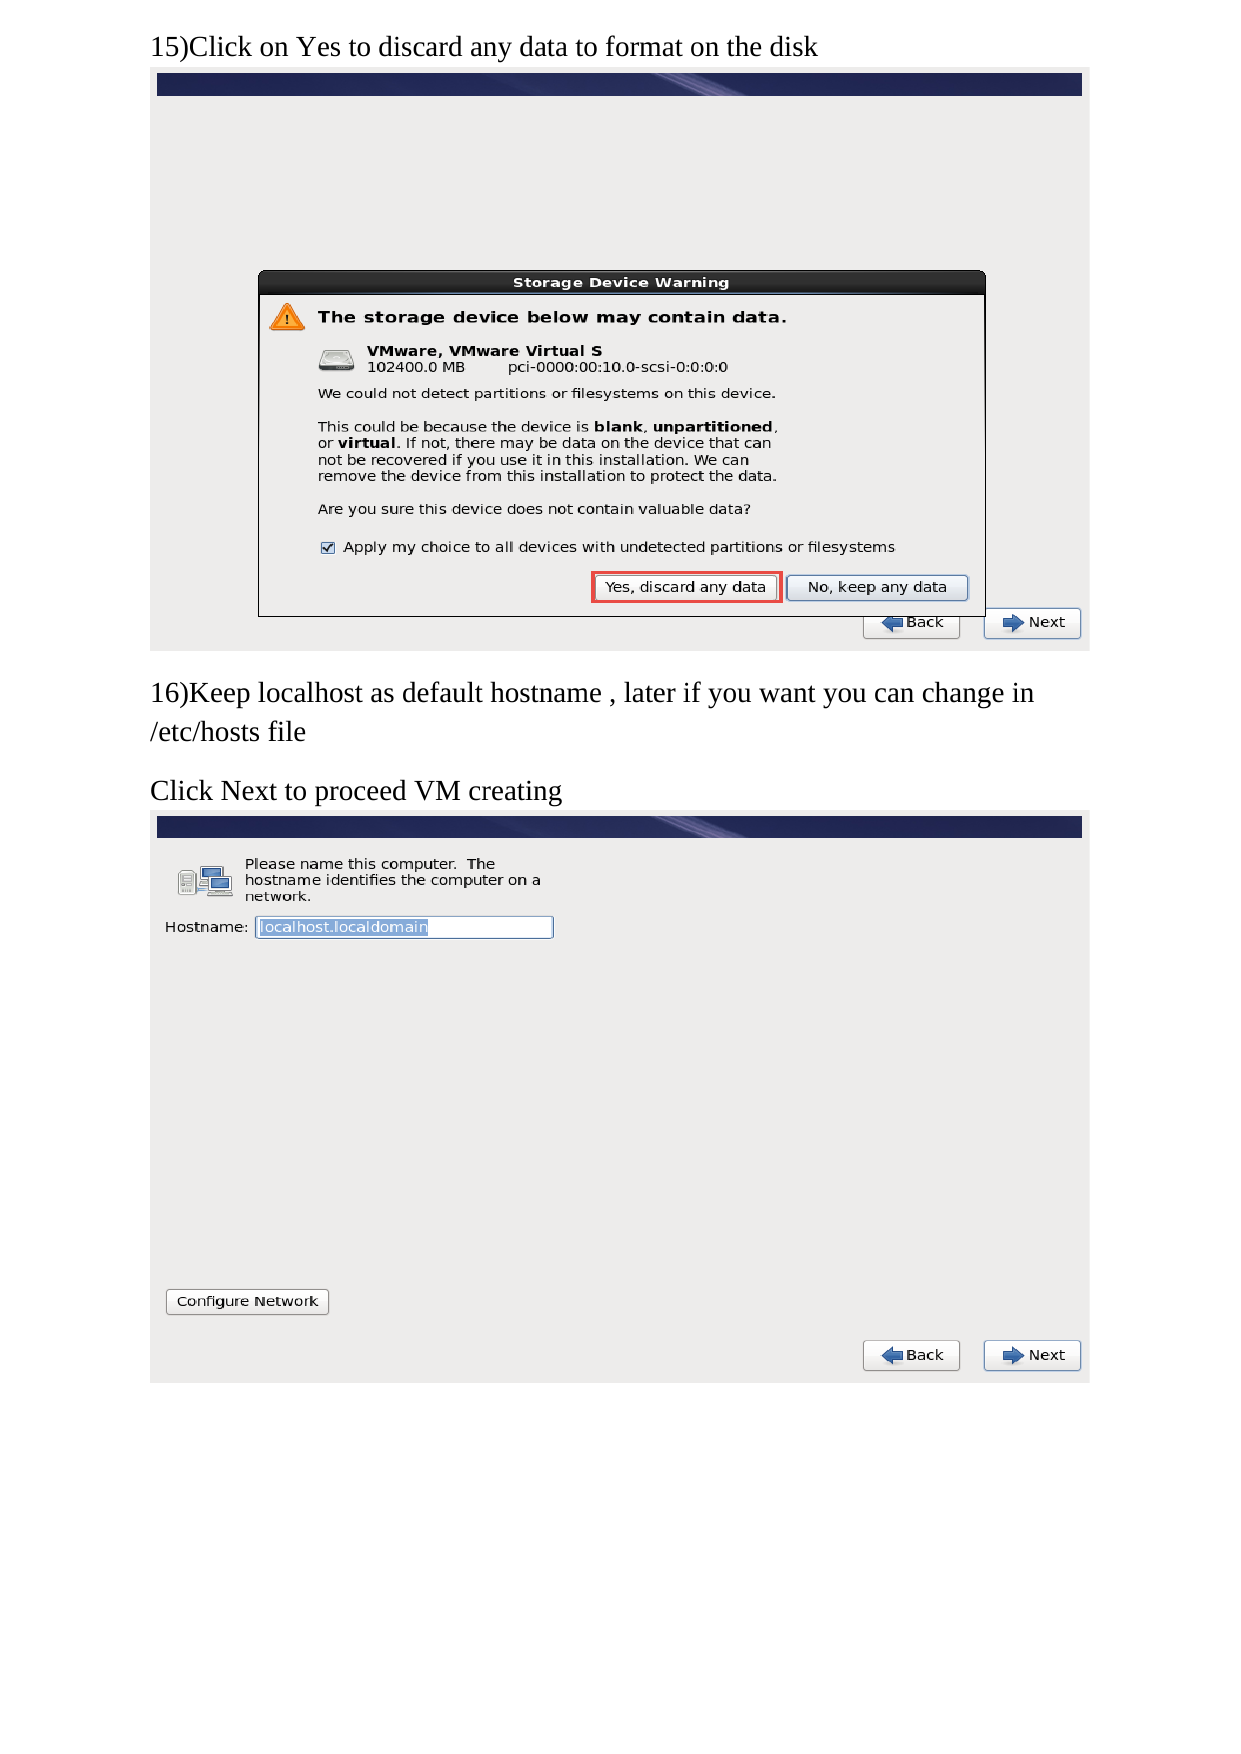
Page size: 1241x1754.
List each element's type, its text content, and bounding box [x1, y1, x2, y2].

text Click Next to proceed VM creating [150, 773, 1090, 810]
picture [150, 810, 1090, 1383]
picture [150, 67, 1090, 651]
text 15)Click on Yes to discard any data to format on the disk [150, 29, 1090, 67]
text 16)Keep localhost as default hostname , later if you want you can change in /etc/hosts file [150, 675, 1090, 747]
